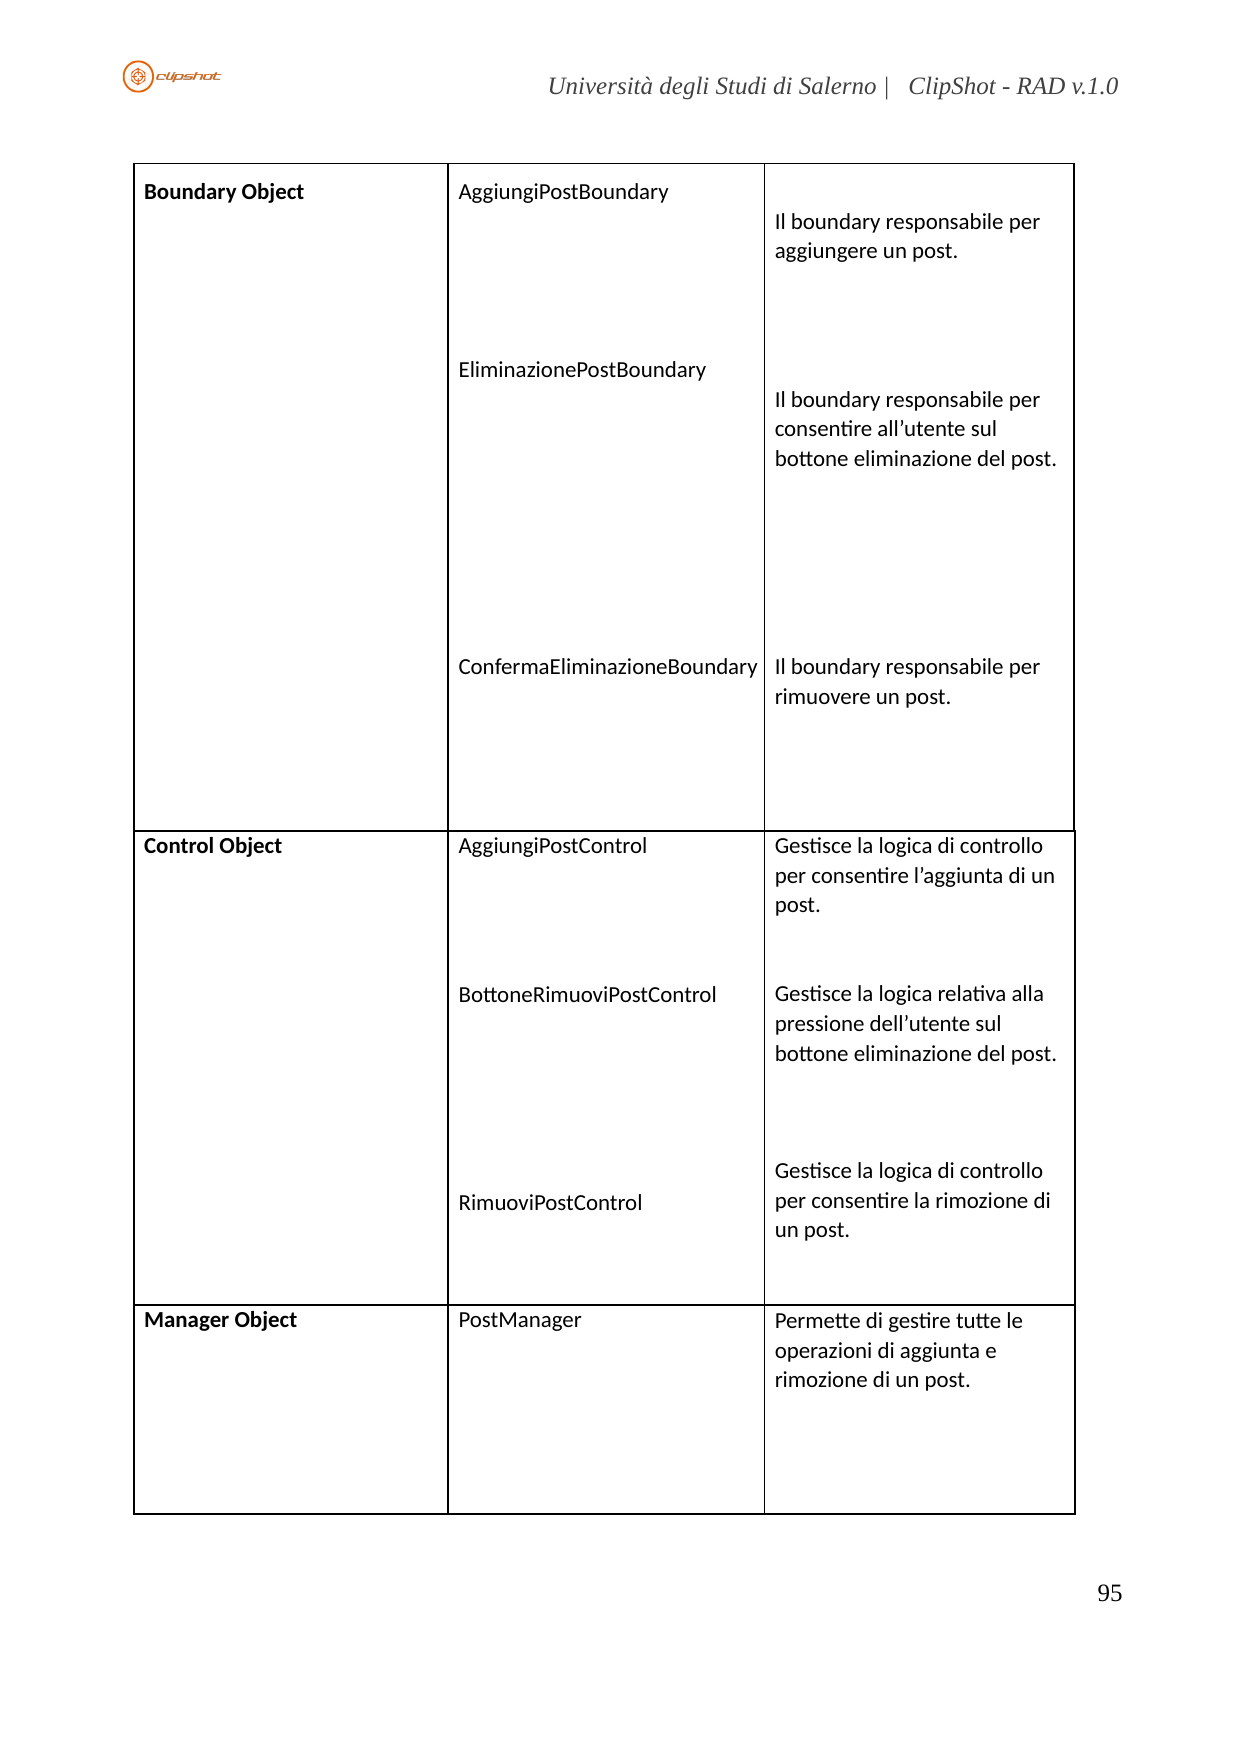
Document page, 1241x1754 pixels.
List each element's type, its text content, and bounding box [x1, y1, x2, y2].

table_cell Boundary Object [135, 164, 447, 830]
picture [121, 59, 223, 95]
table_cell AggiungiPostControl BottoneRimuoviPostControl RimuoviPostControl [449, 832, 764, 1304]
table_cell Il boundary responsabile per aggiungere un post. Il boundary responsabile per consentire all’utente sul bottone eliminazione del post. Il boundary responsabile per rimuovere un post. [765, 164, 1073, 830]
table_cell AggiungiPostBoundary EliminazionePostBoundary ConfermaEliminazioneBoundary [449, 164, 764, 830]
table_cell Manager Object [135, 1306, 447, 1513]
table_cell Gestisce la logica di controllo per consentire l’aggiunta di un post. Gestisce la logica relativa alla pressione dell’utente sul bottone eliminazione del post. Gestisce la logica di controllo per consentire la rimozione di un post. [765, 832, 1074, 1304]
table_cell Permette di gestire tutte le operazioni di aggiunta e rimozione di un post. [765, 1306, 1074, 1513]
table_cell PostManager [449, 1306, 764, 1513]
table_cell Control Object [135, 832, 447, 1304]
